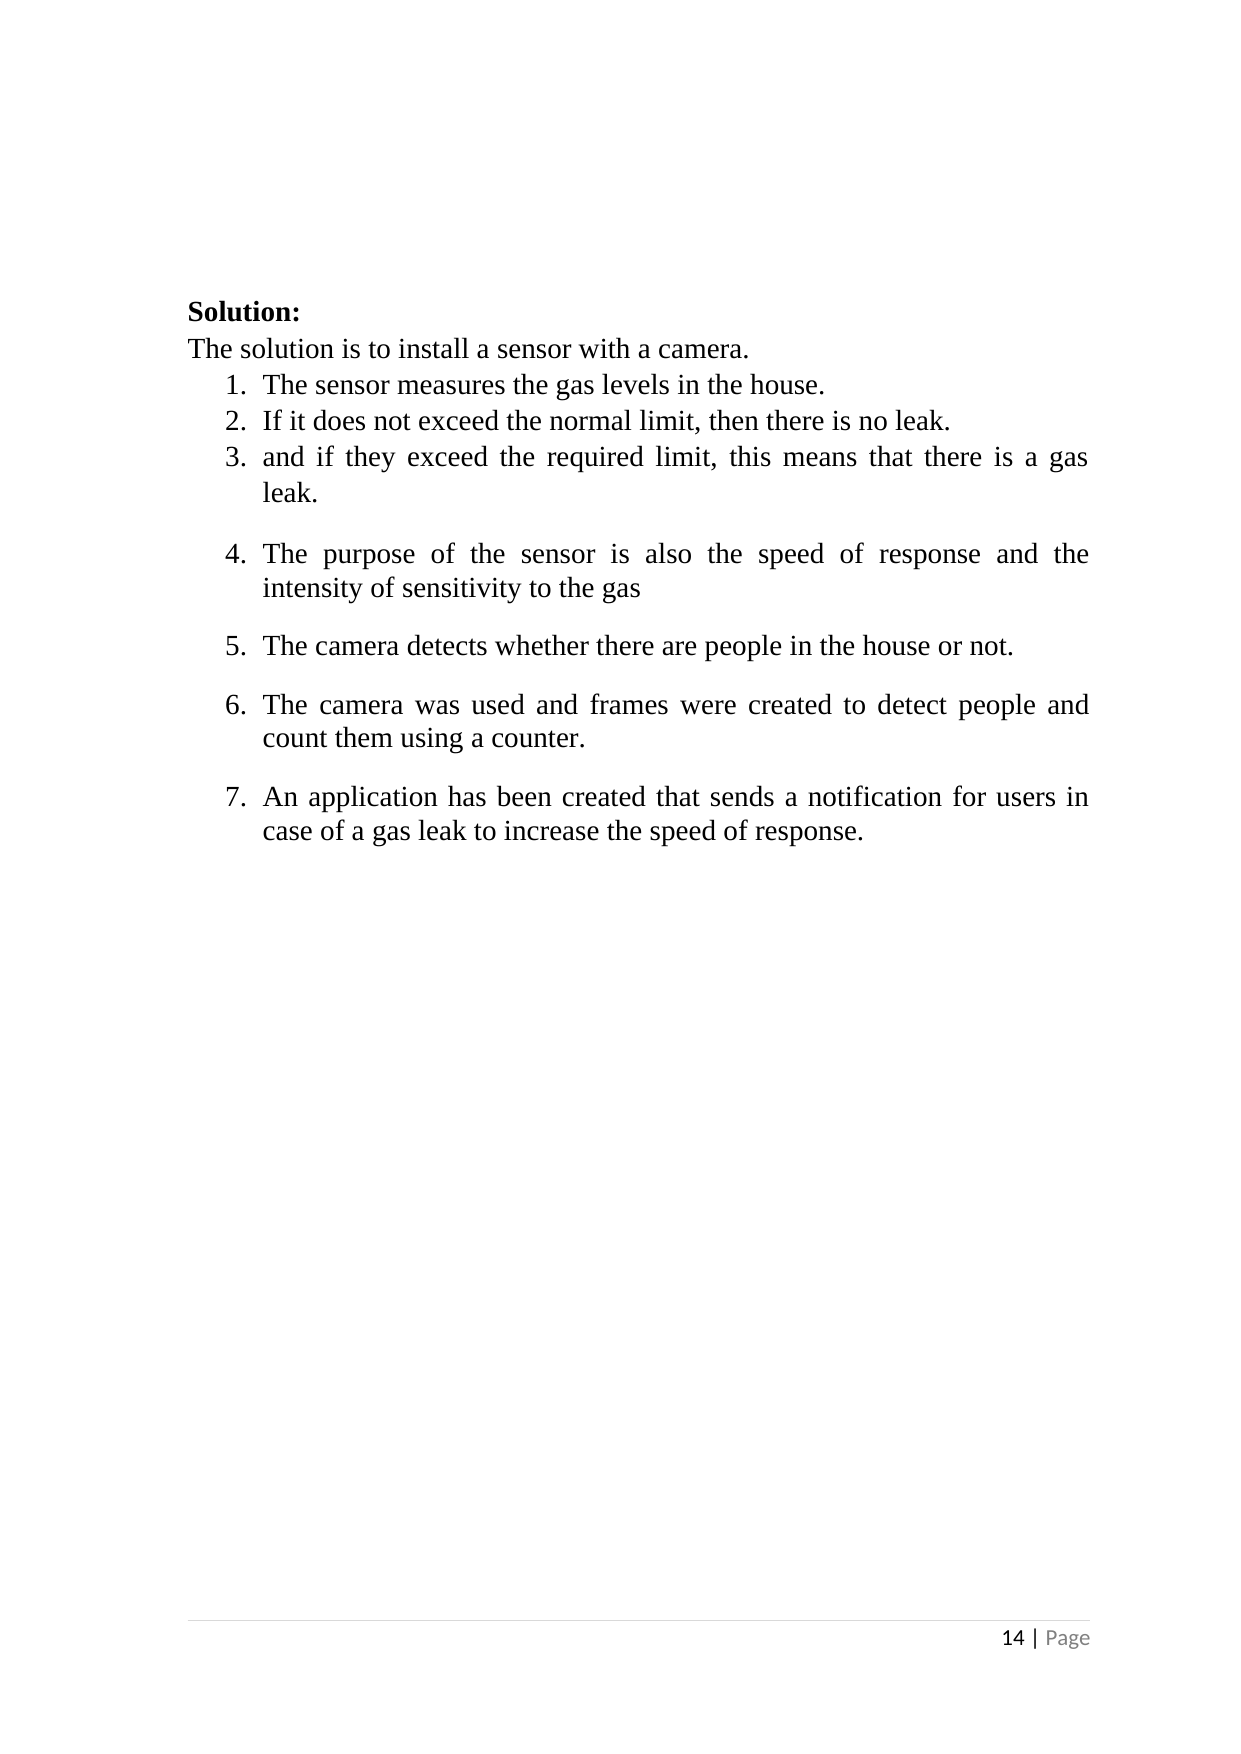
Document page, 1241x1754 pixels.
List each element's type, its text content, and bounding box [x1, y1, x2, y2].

list The sensor measures the gas levels in the house. [225, 367, 1090, 400]
list The camera detects whether there are people in the house or not. [225, 628, 1090, 662]
text The solution is to install a sensor with a camera. [187, 331, 1090, 364]
list The purpose of the sensor is also the speed of response and the intensity of sensitivity to the gas [225, 536, 1090, 603]
list If it does not exceed the normal limit, then there is no leak. [225, 403, 1090, 437]
list and if they exceed the required limit, this means that there is a gas leak. [225, 439, 1090, 509]
list The camera was used and frames were created to detect people and count them using a counter. [225, 687, 1090, 754]
text Solution: [187, 294, 1090, 328]
list An application has been created that sends a notification for users in case of a gas leak to increase the speed of response. [225, 779, 1090, 846]
